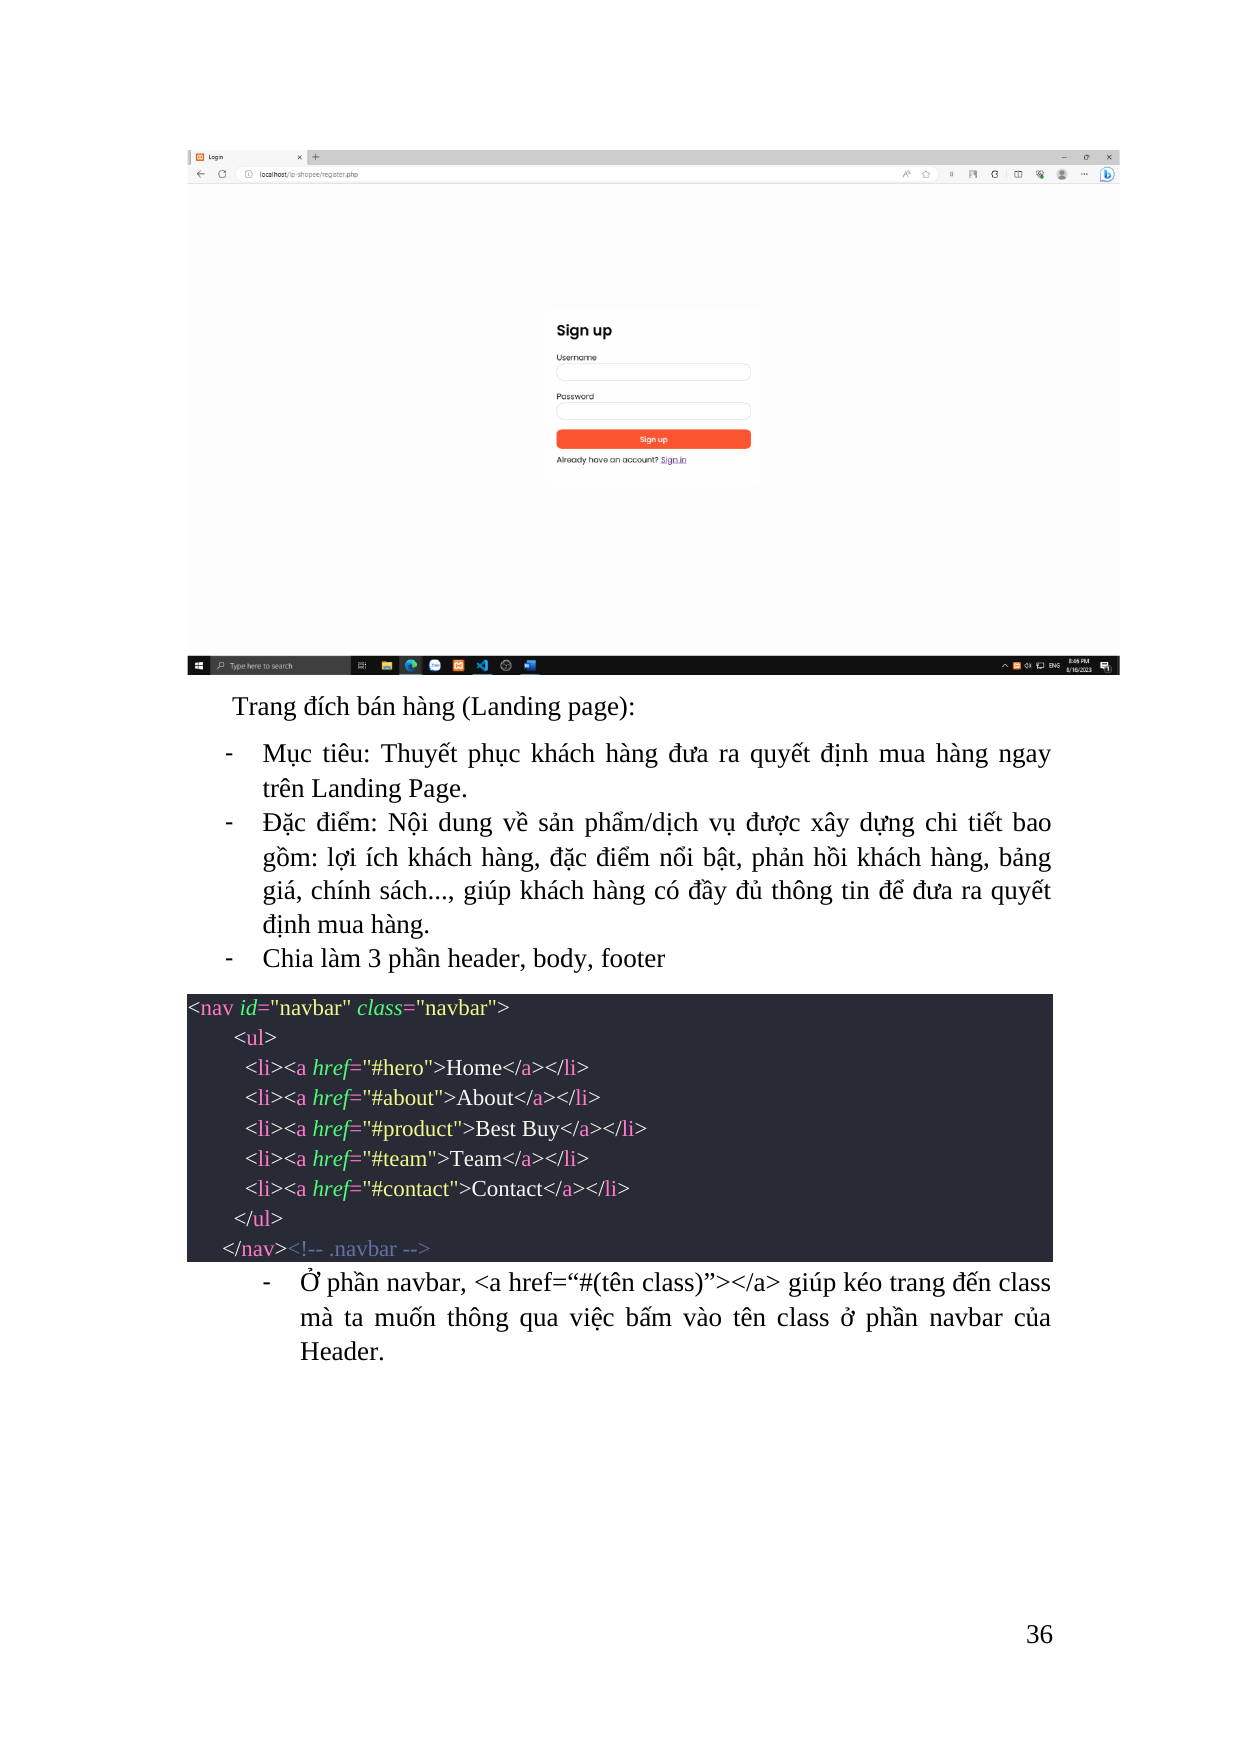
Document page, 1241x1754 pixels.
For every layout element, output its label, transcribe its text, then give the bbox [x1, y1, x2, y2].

list Ở phần navbar, <a href=“#(tên class)”></a> giúp kéo trang đến class mà ta muốn thông qua việc bấm vào tên class ở phần navbar của Header. [262, 1266, 1053, 1366]
text <li><a href="#contact">Contact</a></li> [187, 1175, 1053, 1201]
text <li><a href="#about">About</a></li> [187, 1084, 1053, 1111]
text <li><a href="#product">Best Buy</a></li> [187, 1114, 1053, 1141]
text <nav id="navbar" class="navbar"> [187, 994, 1053, 1020]
text <li><a href="#team">Team</a></li> [187, 1145, 1053, 1171]
text Trang đích bán hàng (Landing page): [187, 690, 1053, 721]
list Mục tiêu: Thuyết phục khách hàng đưa ra quyết định mua hàng ngay trên Landing Page. [225, 736, 1053, 803]
text <ul> [187, 1024, 1053, 1050]
text </ul> [187, 1205, 1053, 1232]
picture [187, 150, 1120, 675]
list Đặc điểm: Nội dung về sản phẩm/dịch vụ được xây dựng chi tiết bao gồm: lợi ích khách hàng, đặc điểm nổi bật, phản hồi khách hàng, bảng giá, chính sách..., giúp khách hàng có đầy đủ thông tin để đưa ra quyết định mua hàng. [225, 805, 1053, 939]
text <li><a href="#hero">Home</a></li> [187, 1054, 1053, 1081]
list Chia làm 3 phần header, body, footer [225, 941, 1053, 974]
text </nav><!-- .navbar --> [187, 1235, 1053, 1262]
